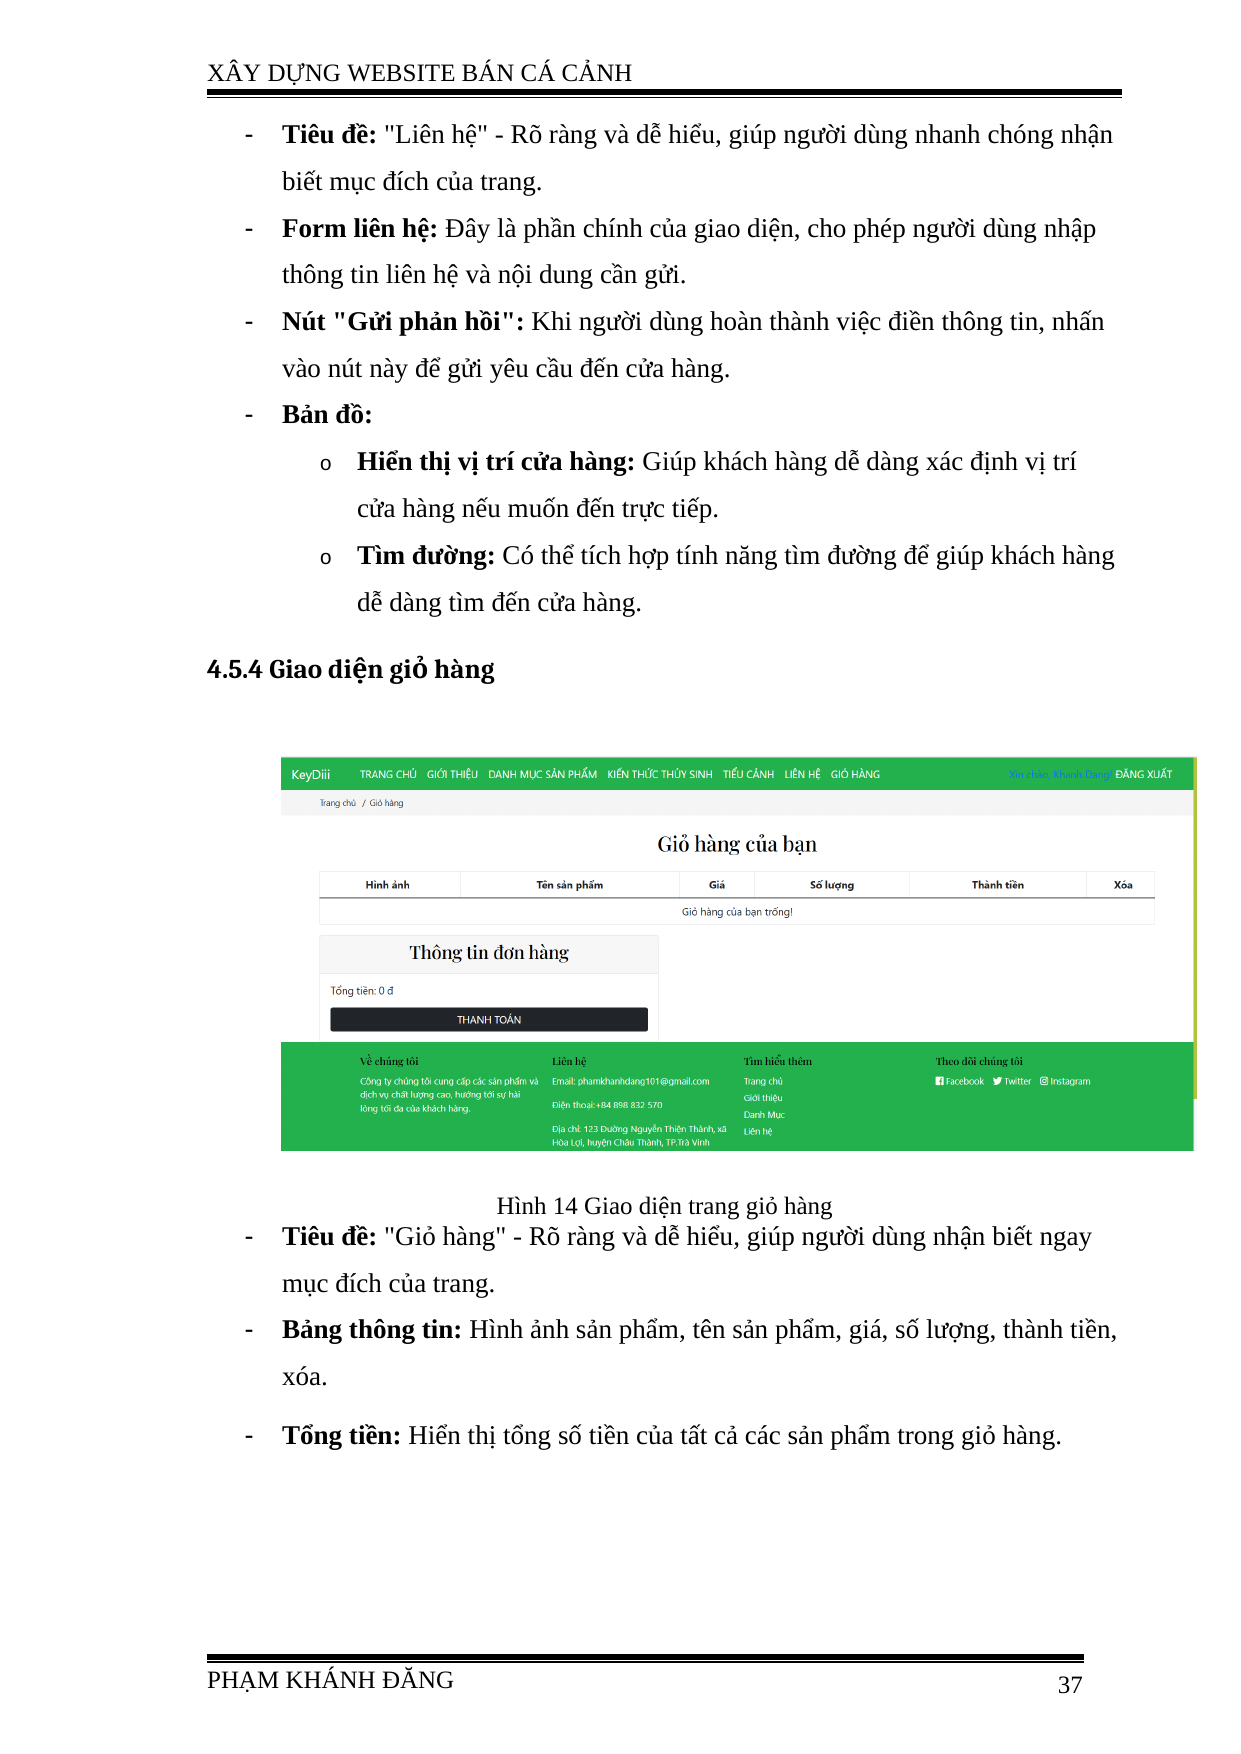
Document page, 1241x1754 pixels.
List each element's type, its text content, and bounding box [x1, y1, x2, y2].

subtitle 4.5.4 Giao diện giỏ hàng [207, 654, 1122, 685]
list Bản đồ: [244, 398, 1122, 430]
list Hiển thị vị trí cửa hàng: Giúp khách hàng dễ dàng xác định vị trí cửa hàng nếu muốn đến trực tiếp. [319, 445, 1122, 523]
list Nút "Gửi phản hồi": Khi người dùng hoàn thành việc điền thông tin, nhấn vào nút này để gửi yêu cầu đến cửa hàng. [244, 305, 1122, 383]
picture [281, 756, 1197, 1151]
list Form liên hệ: Đây là phần chính của giao diện, cho phép người dùng nhập thông tin liên hệ và nội dung cần gửi. [244, 212, 1122, 289]
list Bảng thông tin: Hình ảnh sản phẩm, tên sản phẩm, giá, số lượng, thành tiền, xóa. [244, 1313, 1122, 1391]
list Tiêu đề: "Giỏ hàng" - Rõ ràng và dễ hiểu, giúp người dùng nhận biết ngay mục đích của trang. [244, 1220, 1122, 1298]
list Tiêu đề: "Liên hệ" - Rõ ràng và dễ hiểu, giúp người dùng nhanh chóng nhận biết mục đích của trang. [244, 118, 1122, 196]
text Hình 14 Giao diện trang giỏ hàng [207, 1191, 1122, 1220]
list Tổng tiền: Hiển thị tổng số tiền của tất cả các sản phẩm trong giỏ hàng. [244, 1419, 1122, 1451]
list Tìm đường: Có thể tích hợp tính năng tìm đường để giúp khách hàng dễ dàng tìm đến cửa hàng. [319, 539, 1122, 617]
